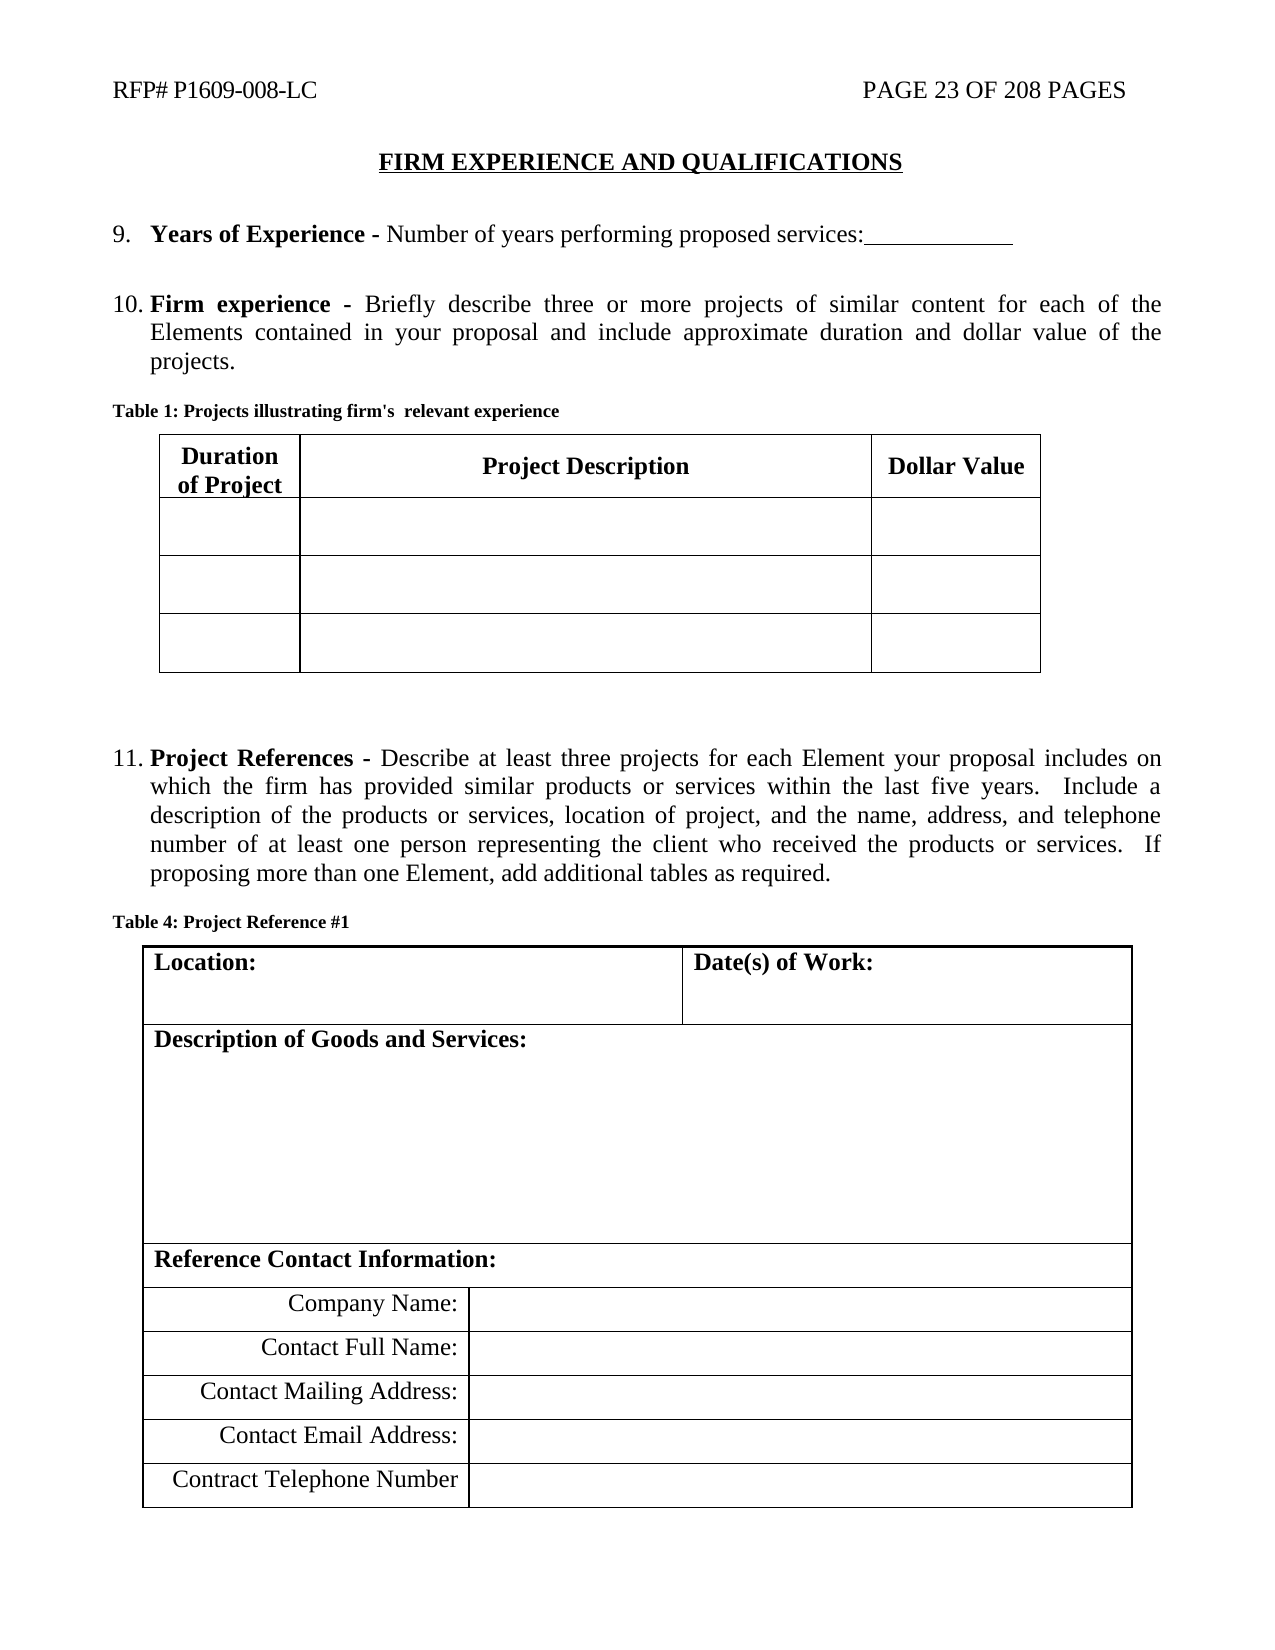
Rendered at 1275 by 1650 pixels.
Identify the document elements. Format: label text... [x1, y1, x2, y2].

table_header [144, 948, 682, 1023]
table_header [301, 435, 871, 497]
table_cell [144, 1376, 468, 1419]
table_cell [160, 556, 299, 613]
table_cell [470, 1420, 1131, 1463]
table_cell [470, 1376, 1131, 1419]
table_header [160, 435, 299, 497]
list Years of Experience - Number of years performing proposed services: [112, 219, 1162, 247]
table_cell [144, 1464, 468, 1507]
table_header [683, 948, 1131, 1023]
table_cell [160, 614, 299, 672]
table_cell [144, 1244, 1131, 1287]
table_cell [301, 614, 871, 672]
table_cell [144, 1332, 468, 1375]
text FIRM EXPERIENCE AND QUALIFICATIONS [112, 147, 1168, 176]
text Table 4: Project Reference #1 [112, 911, 1162, 933]
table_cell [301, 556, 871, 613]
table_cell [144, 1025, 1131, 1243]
text Table 1: Projects illustrating firm's relevant experience [112, 400, 1162, 422]
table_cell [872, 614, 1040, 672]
list Firm experience - Briefly describe three or more projects of similar content for each of the Elements contained in your proposal and include approximate duration and dollar value of the projects. [112, 289, 1162, 375]
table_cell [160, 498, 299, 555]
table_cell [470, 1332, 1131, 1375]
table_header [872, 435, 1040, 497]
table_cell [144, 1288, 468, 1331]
list Project References - Describe at least three projects for each Element your proposal includes on which the firm has provided similar products or services within the last five years. Include a description of the products or services, location of project, and the name, address, and telephone number of at least one person representing the client who received the products or services. If proposing more than one Element, add additional tables as required. [112, 743, 1162, 886]
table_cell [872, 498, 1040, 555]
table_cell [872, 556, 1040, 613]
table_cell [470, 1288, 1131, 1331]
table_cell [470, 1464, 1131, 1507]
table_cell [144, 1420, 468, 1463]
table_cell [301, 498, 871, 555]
